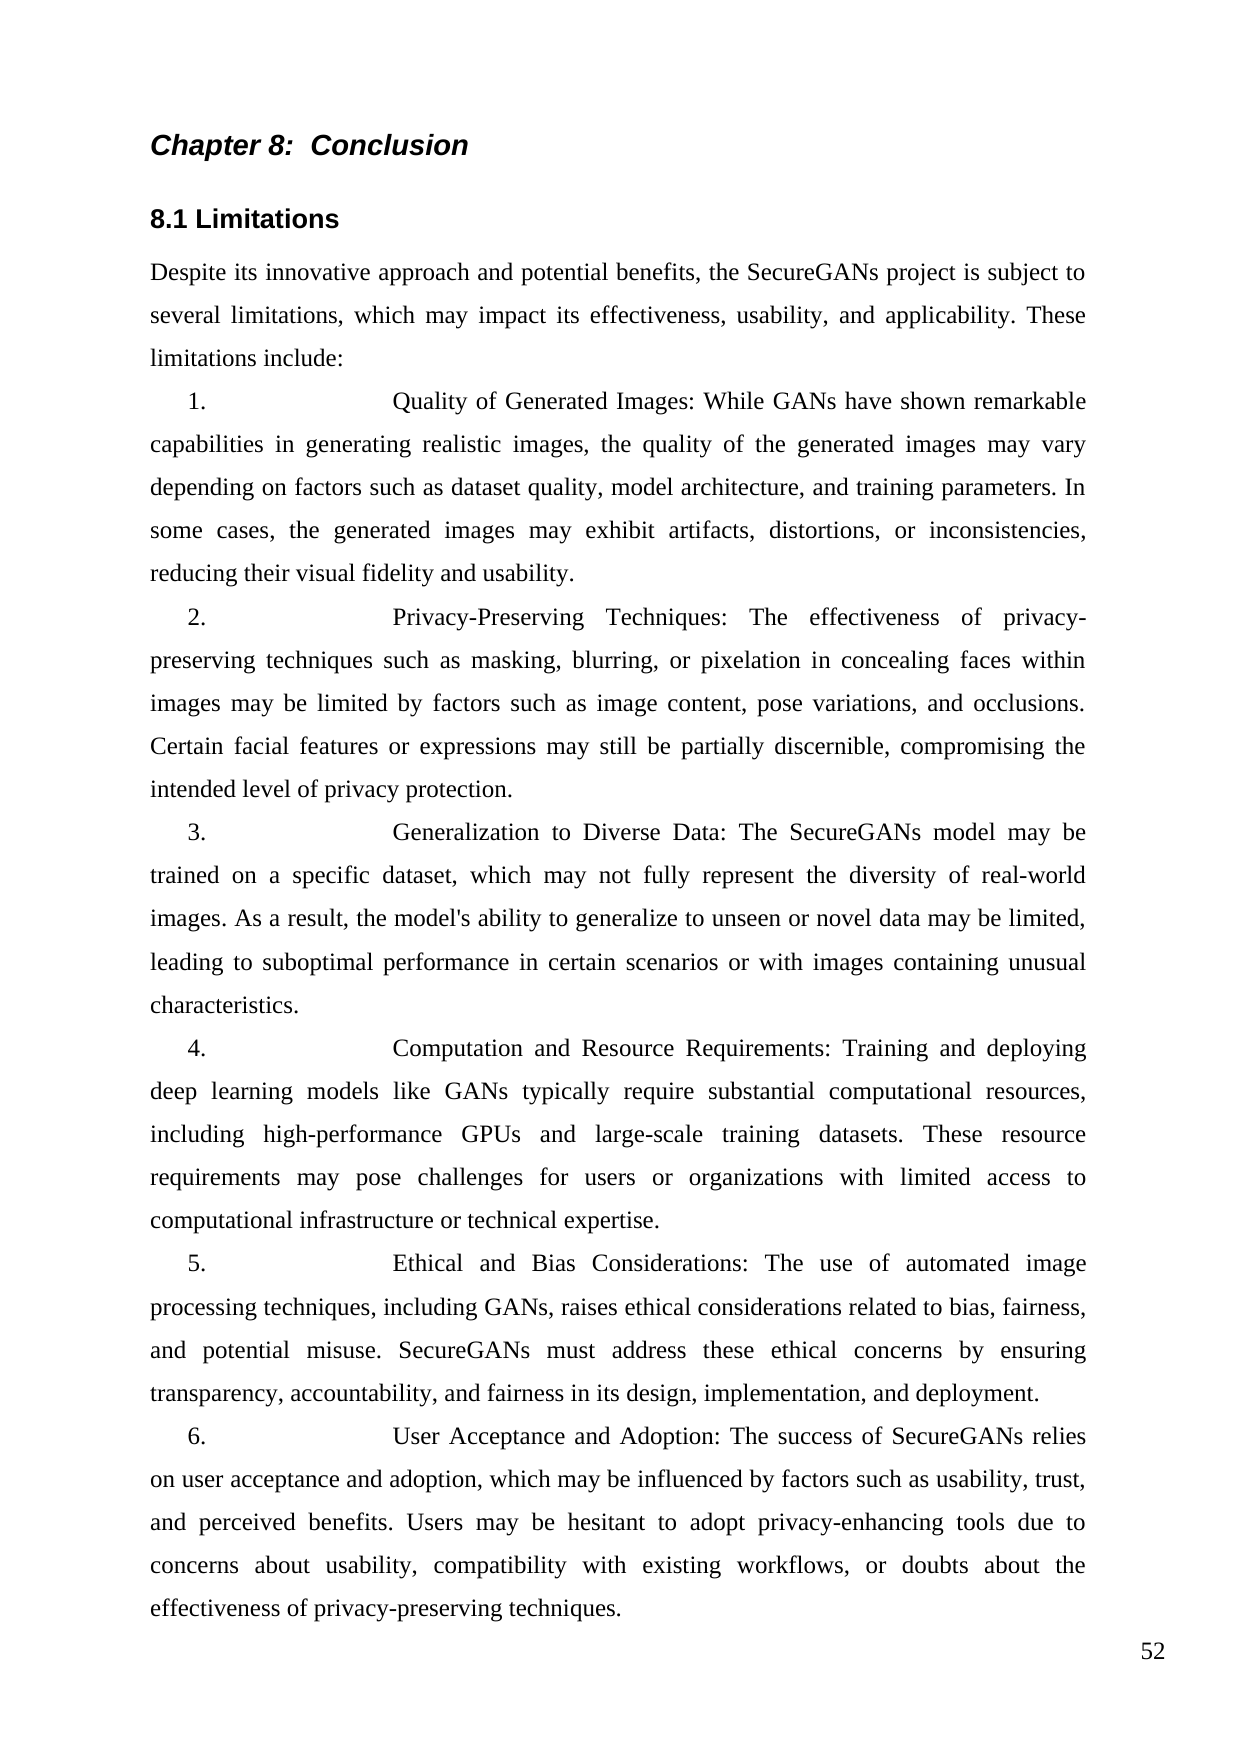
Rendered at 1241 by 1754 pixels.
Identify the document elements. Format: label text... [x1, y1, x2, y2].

text Despite its innovative approach and potential benefits, the SecureGANs project is subject to several limitations, which may impact its effectiveness, usability, and applicability. These limitations include: [150, 257, 1087, 372]
list Ethical and Bias Considerations: The use of automated image processing techniques, including GANs, raises ethical considerations related to bias, fairness, and potential misuse. SecureGANs must address these ethical concerns by ensuring transparency, accountability, and fairness in its design, implementation, and deployment. [150, 1248, 1087, 1407]
list Quality of Generated Images: While GANs have shown remarkable capabilities in generating realistic images, the quality of the generated images may vary depending on factors such as dataset quality, model architecture, and training parameters. In some cases, the generated images may exhibit artifacts, distortions, or inconsistencies, reducing their visual fidelity and usability. [150, 386, 1087, 587]
list Generalization to Diverse Data: The SecureGANs model may be trained on a specific dataset, which may not fully represent the diversity of real-world images. As a result, the model's ability to generalize to unseen or novel data may be limited, leading to suboptimal performance in certain scenarios or with images containing unusual characteristics. [150, 817, 1087, 1018]
subtitle 8.1 Limitations [150, 203, 1087, 235]
list User Acceptance and Adoption: The success of SecureGANs relies on user acceptance and adoption, which may be influenced by factors such as usability, trust, and perceived benefits. Users may be hesitant to adopt privacy-enhancing tools due to concerns about usability, compatibility with existing workflows, or doubts about the effectiveness of privacy-preserving techniques. [150, 1421, 1087, 1622]
list Privacy-Preserving Techniques: The effectiveness of privacy-preserving techniques such as masking, blurring, or pixelation in concealing faces within images may be limited by factors such as image content, pose variations, and occlusions. Certain facial features or expressions may still be partially discernible, compromising the intended level of privacy protection. [150, 602, 1087, 803]
subtitle Chapter 8: Conclusion [150, 128, 1087, 162]
list Computation and Resource Requirements: Training and deploying deep learning models like GANs typically require substantial computational resources, including high-performance GPUs and large-scale training datasets. These resource requirements may pose challenges for users or organizations with limited access to computational infrastructure or technical expertise. [150, 1033, 1087, 1234]
